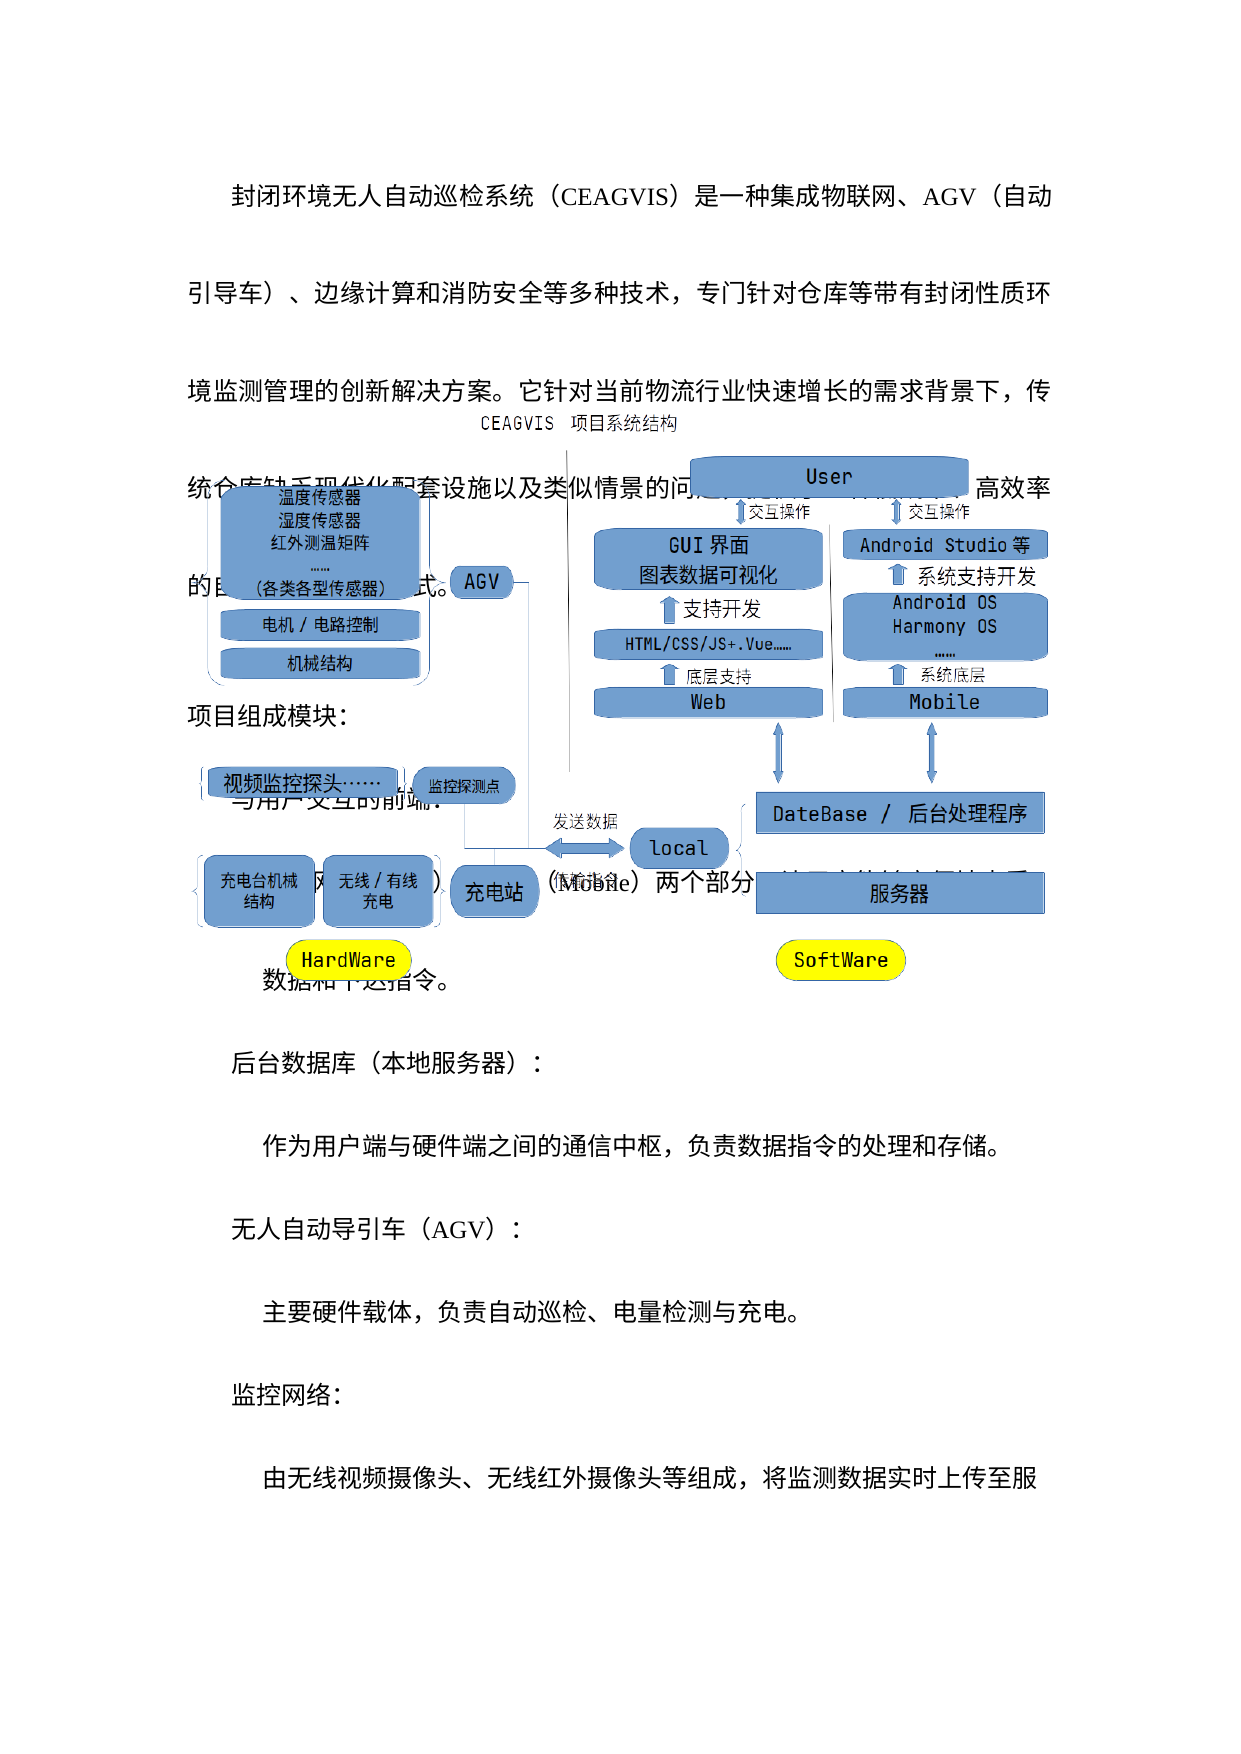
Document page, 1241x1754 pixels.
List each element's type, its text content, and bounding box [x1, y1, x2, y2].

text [262, 1444, 1053, 1509]
picture [187, 404, 1053, 1017]
text 无人自动导引车（AGV）： [187, 1195, 1053, 1260]
text 主要硬件载体，负责自动巡检、电量检测与充电。 [262, 1278, 1053, 1343]
text 后台数据库（本地服务器）： [187, 1029, 1053, 1094]
text 监控网络： [187, 1361, 1053, 1426]
text 封闭环境无人自动巡检系统（CEAGVIS）是一种集成物联网、AGV（自动引导车）、边缘计算和消防安全等多种技术，专门针对仓库等带有封闭性质环境监测管理的创新解决方案。它针对当前物流行业快速增长的需求背景下，传统仓库缺乏现代化配套设施以及类似情景的问题，提供了一种低成本、高效率的自动化监测管理方式。 [187, 162, 1053, 404]
text 作为用户端与硬件端之间的通信中枢，负责数据指令的处理和存储。 [262, 1112, 1053, 1177]
